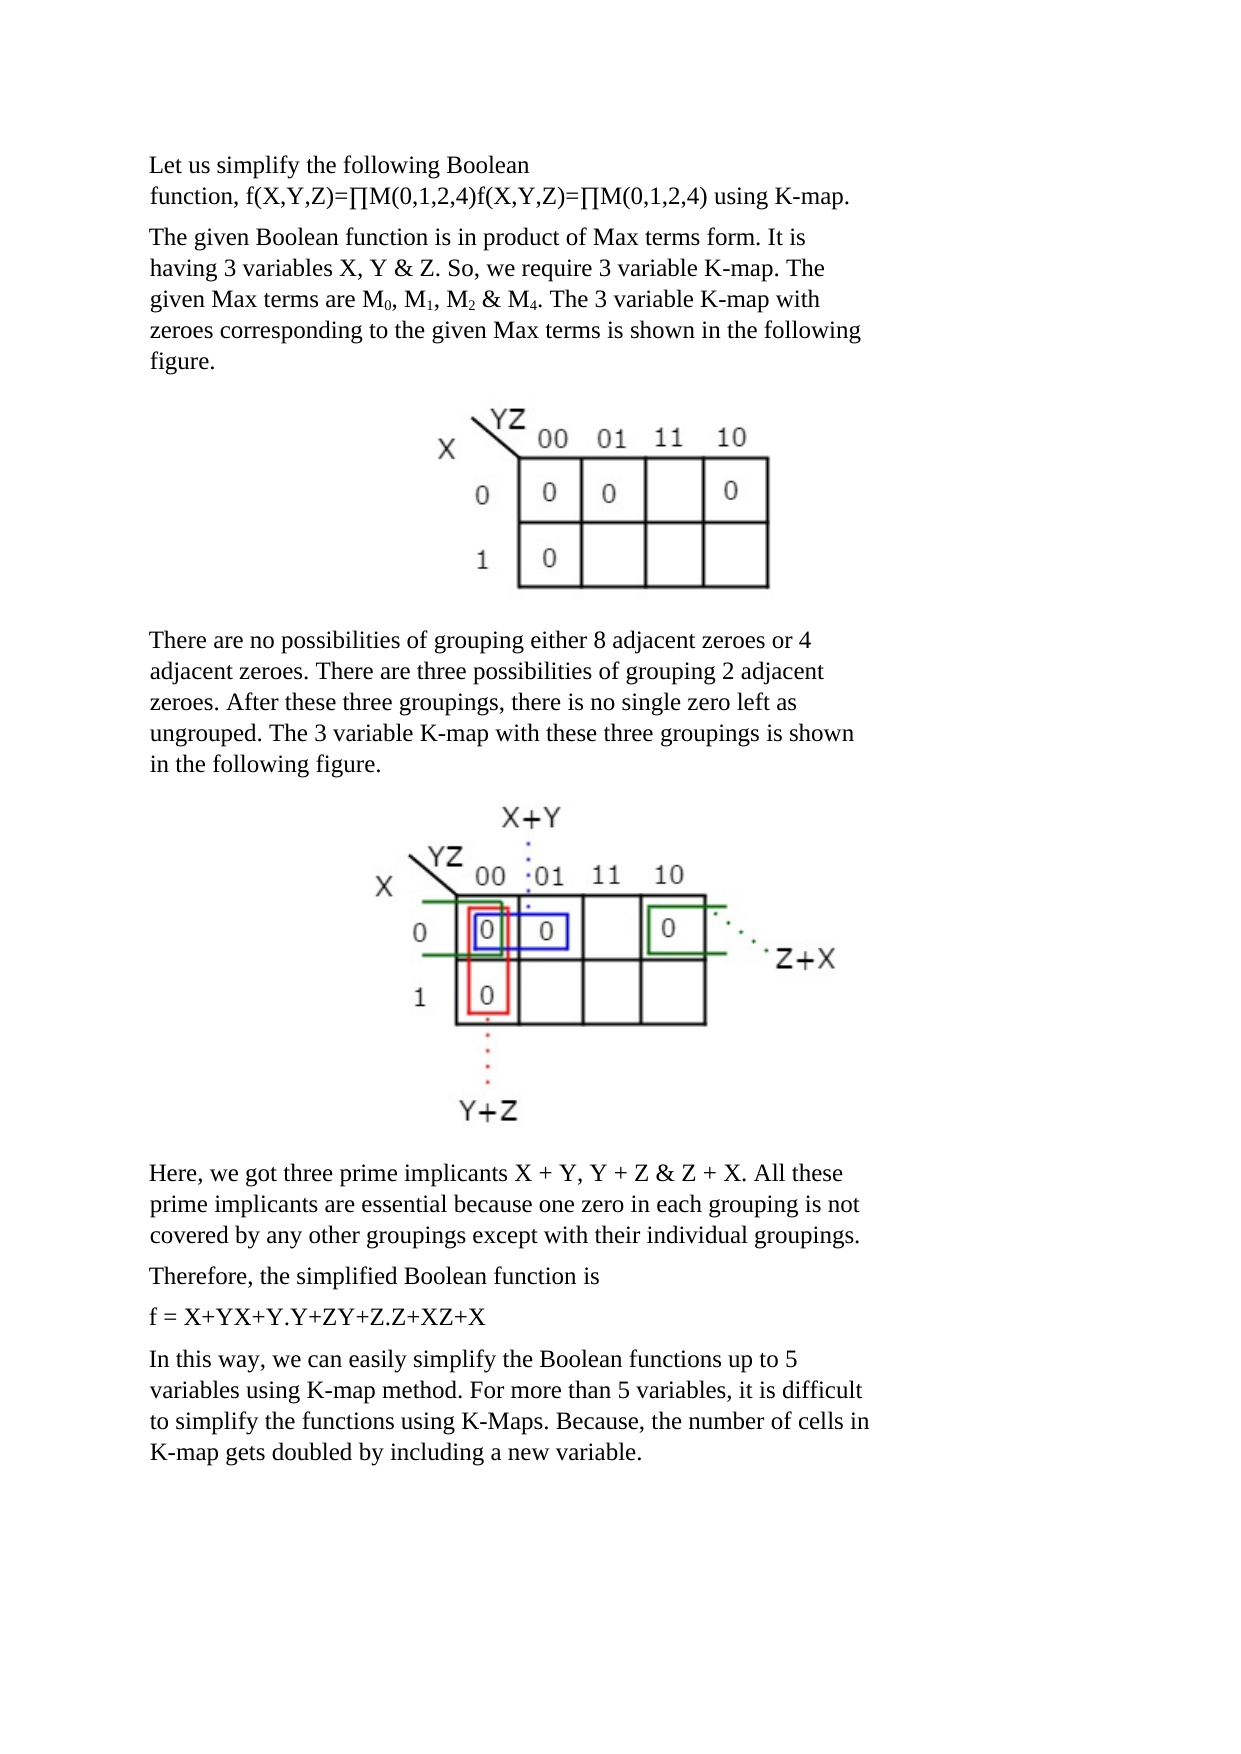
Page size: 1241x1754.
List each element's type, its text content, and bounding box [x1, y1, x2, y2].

text Let us simplify the following Boolean function, f(X,Y,Z)=∏M(0,1,2,4)f(X,Y,Z)=∏M(0,1,2,4) using K-map. [148, 150, 878, 210]
text Therefore, the simplified Boolean function is [148, 1261, 878, 1290]
picture [148, 387, 1086, 613]
text f = X+YX+Y.Y+ZY+Z.Z+XZ+X [148, 1302, 878, 1331]
text There are no possibilities of grouping either 8 adjacent zeroes or 4 adjacent zeroes. There are three possibilities of grouping 2 adjacent zeroes. After these three groupings, there is no single zero left as ungrouped. The 3 variable K-map with these three groupings is shown in the following figure. [148, 625, 878, 778]
text The given Boolean function is in product of Max terms form. It is having 3 variables X, Y & Z. So, we require 3 variable K-map. The given Max terms are M0, M1, M2 & M4. The 3 variable K-map with zeroes corresponding to the given Max terms is shown in the following figure. [148, 222, 878, 375]
text Here, we got three prime implicants X + Y, Y + Z & Z + X. All these prime implicants are essential because one zero in each grouping is not covered by any other groupings except with their individual groupings. [148, 1158, 878, 1249]
picture [148, 790, 1086, 1146]
text In this way, we can easily simplify the Boolean functions up to 5 variables using K-map method. For more than 5 variables, it is difficult to simplify the functions using K-Maps. Because, the number of cells in K-map gets doubled by including a new variable. [148, 1344, 878, 1466]
